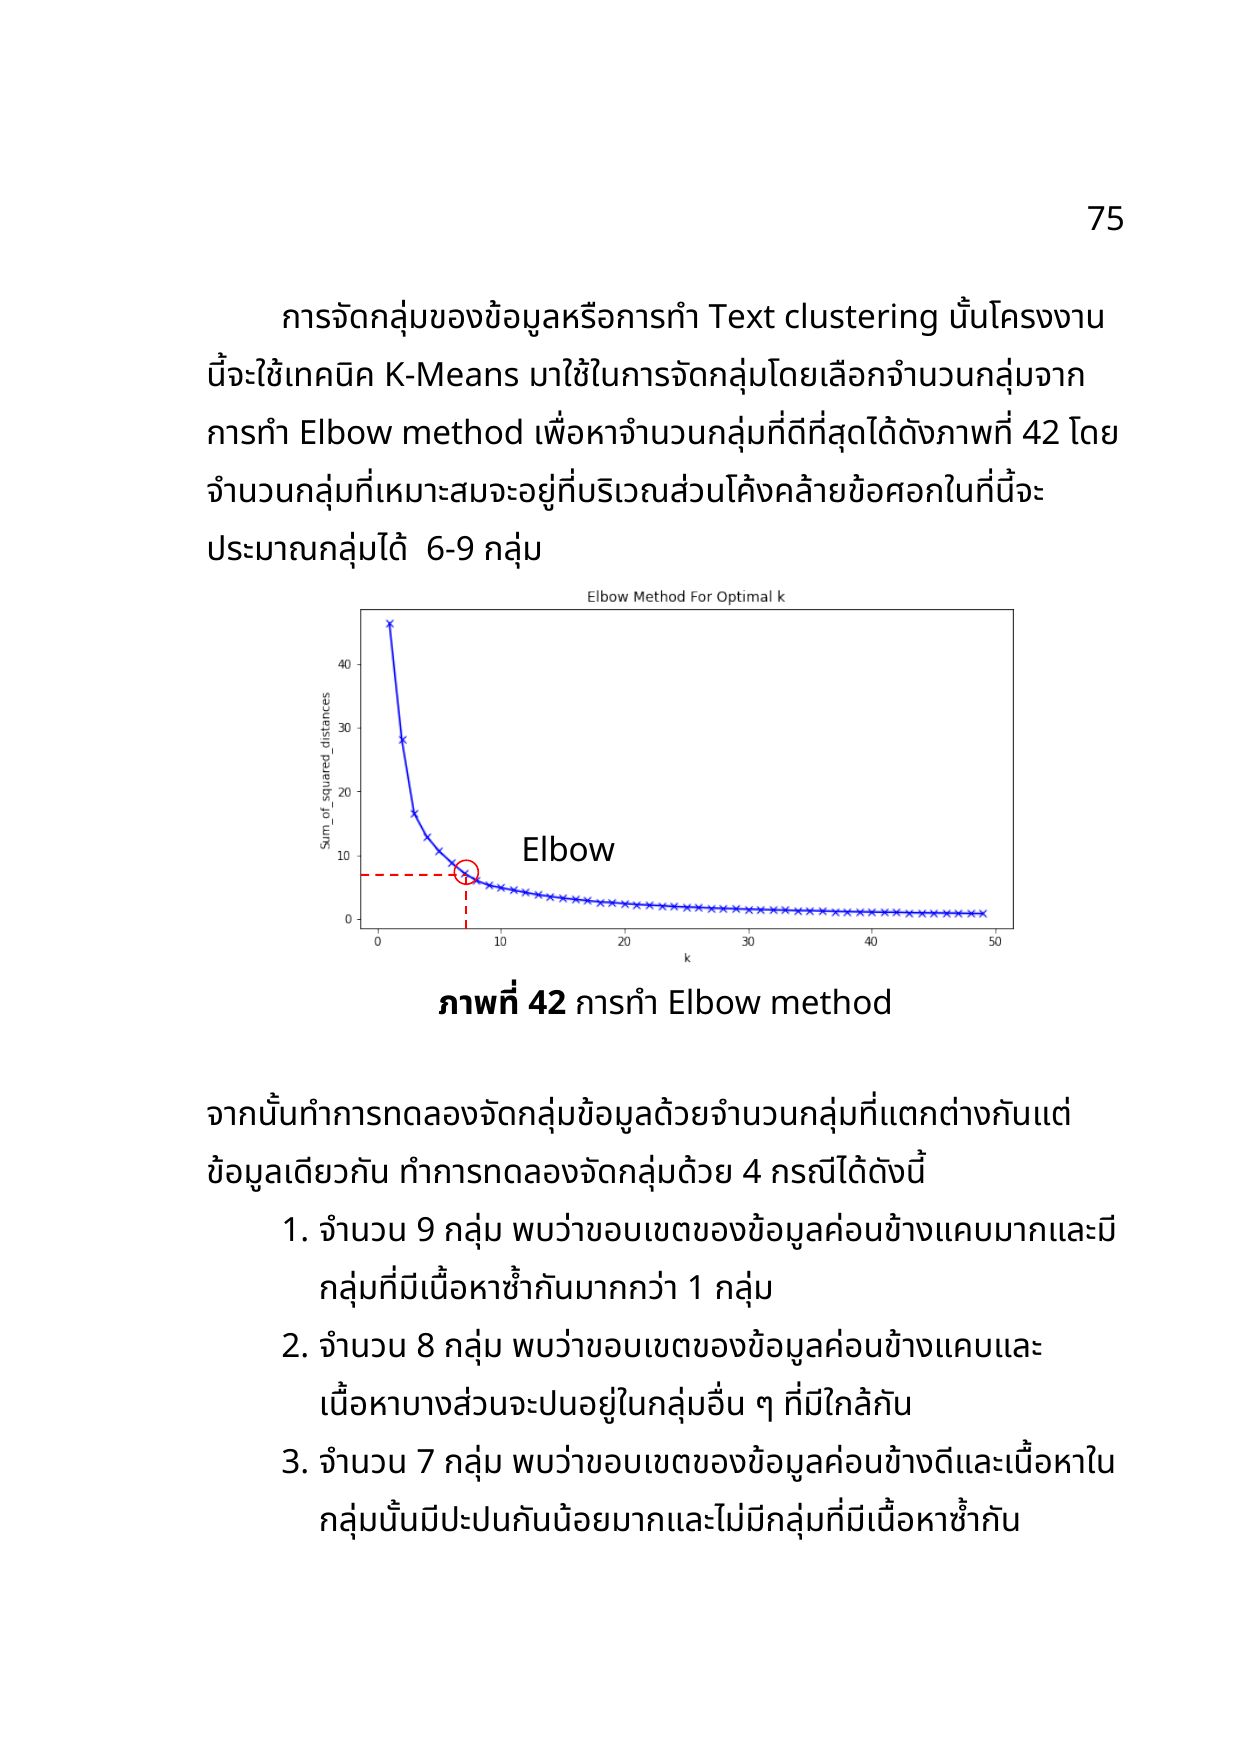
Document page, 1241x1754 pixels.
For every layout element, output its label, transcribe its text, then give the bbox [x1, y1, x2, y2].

picture [311, 583, 1020, 973]
text จากนั้นทำการทดลองจัดกลุ่มข้อมูลด้วยจำนวนกลุ่มที่แตกต่างกันแต่ข้อมูลเดียวกัน ทำการทดลองจัดกลุ่มด้วย 4 กรณีได้ดังนี้ [206, 1089, 1125, 1198]
list จำนวน 9 กลุ่ม พบว่าขอบเขตของข้อมูลค่อนข้างแคบมากและมีกลุ่มที่มีเนื้อหาซ้ำกันมากกว่า 1 กลุ่ม [281, 1206, 1125, 1314]
text ภาพที่ 42 การทำ Elbow method [206, 979, 1125, 1030]
text การจัดกลุ่มของข้อมูลหรือการทำ Text clustering นั้นโครงงานนี้จะใช้เทคนิค K-Means มาใช้ในการจัดกลุ่มโดยเลือกจำนวนกลุ่มจากการทำ Elbow method เพื่อหาจำนวนกลุ่มที่ดีที่สุดได้ดังภาพที่ 42 โดยจำนวนกลุ่มที่เหมาะสมจะอยู่ที่บริเวณส่วนโค้งคล้ายข้อศอกในที่นี้จะประมาณกลุ่มได้ 6-9 กลุ่ม [206, 293, 1125, 576]
list จำนวน 8 กลุ่ม พบว่าขอบเขตของข้อมูลค่อนข้างแคบและเนื้อหาบางส่วนจะปนอยู่ในกลุ่มอื่น ๆ ที่มีใกล้กัน [281, 1322, 1125, 1430]
list จำนวน 7 กลุ่ม พบว่าขอบเขตของข้อมูลค่อนข้างดีและเนื้อหาในกลุ่มนั้นมีปะปนกันน้อยมากและไม่มีกลุ่มที่มีเนื้อหาซ้ำกัน [281, 1438, 1125, 1546]
